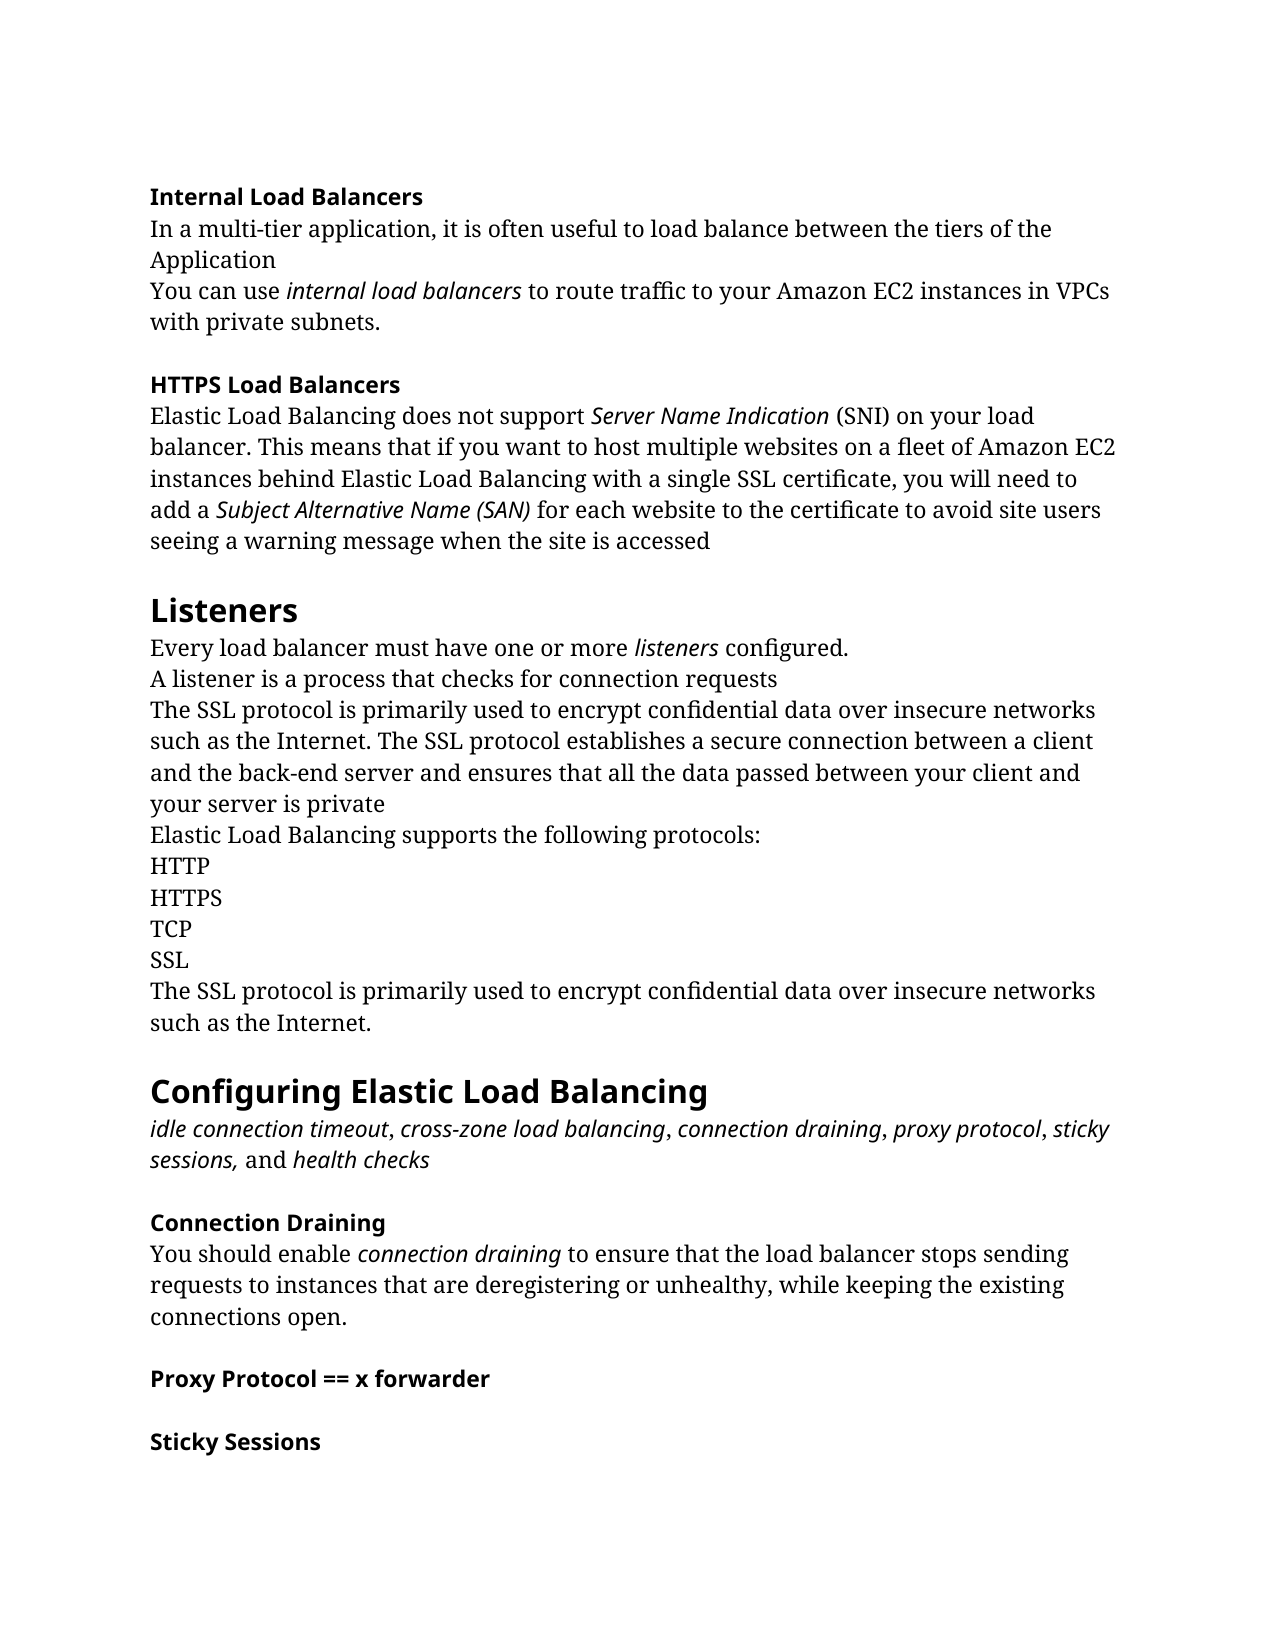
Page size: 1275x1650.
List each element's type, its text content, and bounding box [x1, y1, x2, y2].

text idle connection timeout, cross-zone load balancing, connection draining, proxy protocol, sticky sessions, and health checks [150, 1113, 1125, 1175]
text HTTPS Load Balancers [150, 369, 1125, 400]
text You should enable connection draining to ensure that the load balancer stops sending requests to instances that are deregistering or unhealthy, while keeping the existing connections open. [150, 1238, 1125, 1332]
text HTTPS [150, 881, 1125, 913]
text Connection Draining [150, 1207, 1125, 1238]
text You can use internal load balancers to route traffic to your Amazon EC2 instances in VPCs with private subnets. [150, 275, 1125, 337]
text TCP [150, 913, 1125, 944]
text Configuring Elastic Load Balancing [150, 1069, 1125, 1113]
text Internal Load Balancers [150, 181, 1125, 212]
text Proxy Protocol == x forwarder [150, 1363, 1125, 1394]
text A listener is a process that checks for connection requests [150, 663, 1125, 694]
text The SSL protocol is primarily used to encrypt confidential data over insecure networks such as the Internet. The SSL protocol establishes a secure connection between a client and the back-end server and ensures that all the data passed between your client and your server is private [150, 694, 1125, 819]
text Every load balancer must have one or more listeners configured. [150, 631, 1125, 663]
text SSL [150, 944, 1125, 975]
text HTTP [150, 850, 1125, 881]
text Elastic Load Balancing does not support Server Name Indication (SNI) on your load balancer. This means that if you want to host multiple websites on a fleet of Amazon EC2 instances behind Elastic Load Balancing with a single SSL certificate, you will need to add a Subject Alternative Name (SAN) for each website to the certificate to avoid site users seeing a warning message when the site is accessed [150, 400, 1125, 556]
text Sticky Sessions [150, 1425, 1125, 1457]
text The SSL protocol is primarily used to encrypt confidential data over insecure networks such as the Internet. [150, 975, 1125, 1038]
text Listeners [150, 587, 1125, 631]
text Elastic Load Balancing supports the following protocols: [150, 819, 1125, 850]
text In a multi-tier application, it is often useful to load balance between the tiers of the Application [150, 212, 1125, 275]
